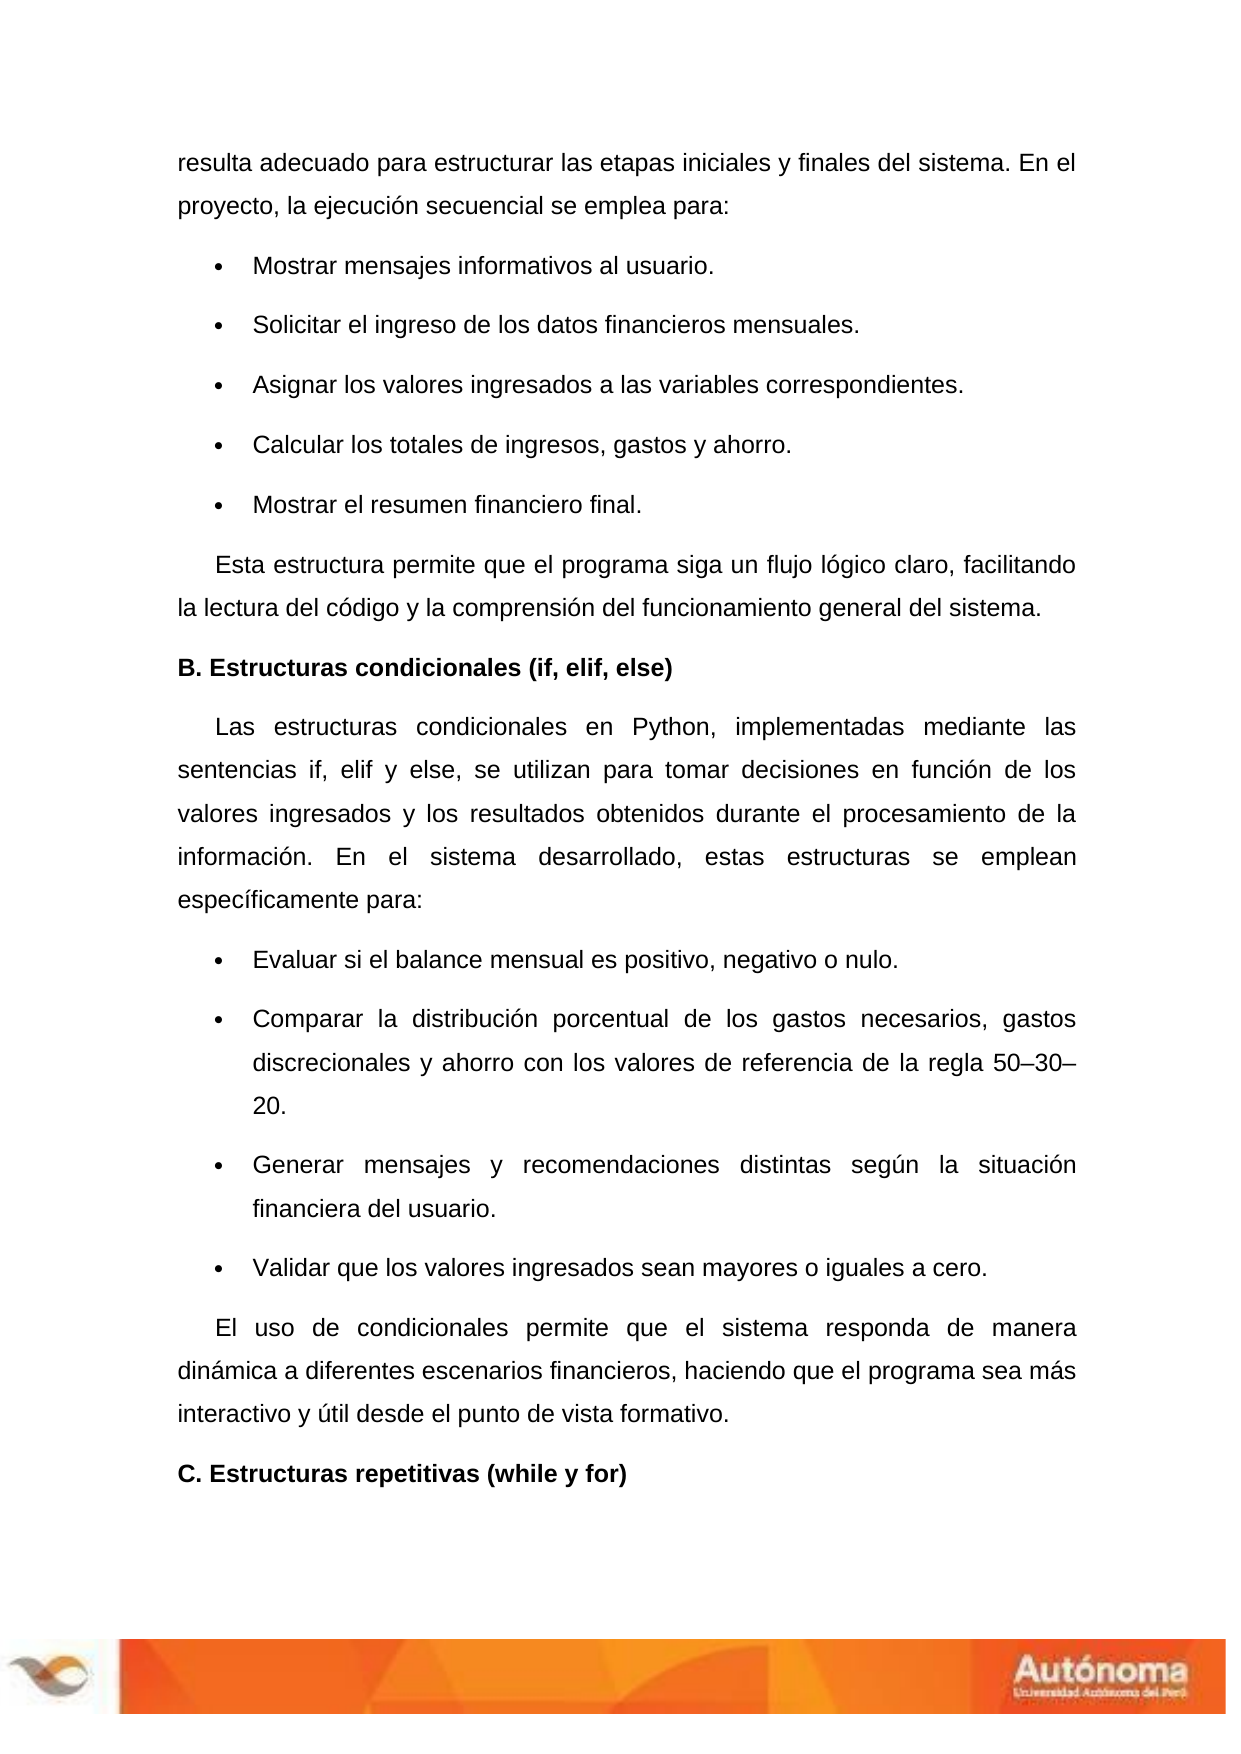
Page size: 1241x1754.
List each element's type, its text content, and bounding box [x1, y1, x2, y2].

list Mostrar mensajes informativos al usuario. [215, 251, 1078, 279]
list Comparar la distribución porcentual de los gastos necesarios, gastos discrecionales y ahorro con los valores de referencia de la regla 50–30–20. [215, 1004, 1078, 1119]
list Generar mensajes y recomendaciones distintas según la situación financiera del usuario. [215, 1150, 1078, 1222]
text B. Estructuras condicionales (if, elif, else) [177, 652, 1078, 681]
list Calcular los totales de ingresos, gastos y ahorro. [215, 430, 1078, 459]
text El uso de condicionales permite que el sistema responda de manera dinámica a diferentes escenarios financieros, haciendo que el programa sea más interactivo y útil desde el punto de vista formativo. [177, 1313, 1078, 1428]
text Las estructuras condicionales en Python, implementadas mediante las sentencias if, elif y else, se utilizan para tomar decisiones en función de los valores ingresados y los resultados obtenidos durante el procesamiento de la información. En el sistema desarrollado, estas estructuras se emplean específicamente para: [177, 712, 1078, 913]
list Solicitar el ingreso de los datos financieros mensuales. [215, 310, 1078, 339]
list Mostrar el resumen financiero final. [215, 490, 1078, 518]
picture [0, 1639, 1226, 1714]
list Evaluar si el balance mensual es positivo, negativo o nulo. [215, 944, 1078, 973]
text C. Estructuras repetitivas (while y for) [177, 1459, 1078, 1488]
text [177, 148, 1078, 219]
text Esta estructura permite que el programa siga un flujo lógico claro, facilitando la lectura del código y la comprensión del funcionamiento general del sistema. [177, 549, 1078, 621]
list Asignar los valores ingresados a las variables correspondientes. [215, 370, 1078, 399]
list Validar que los valores ingresados sean mayores o iguales a cero. [215, 1253, 1078, 1282]
